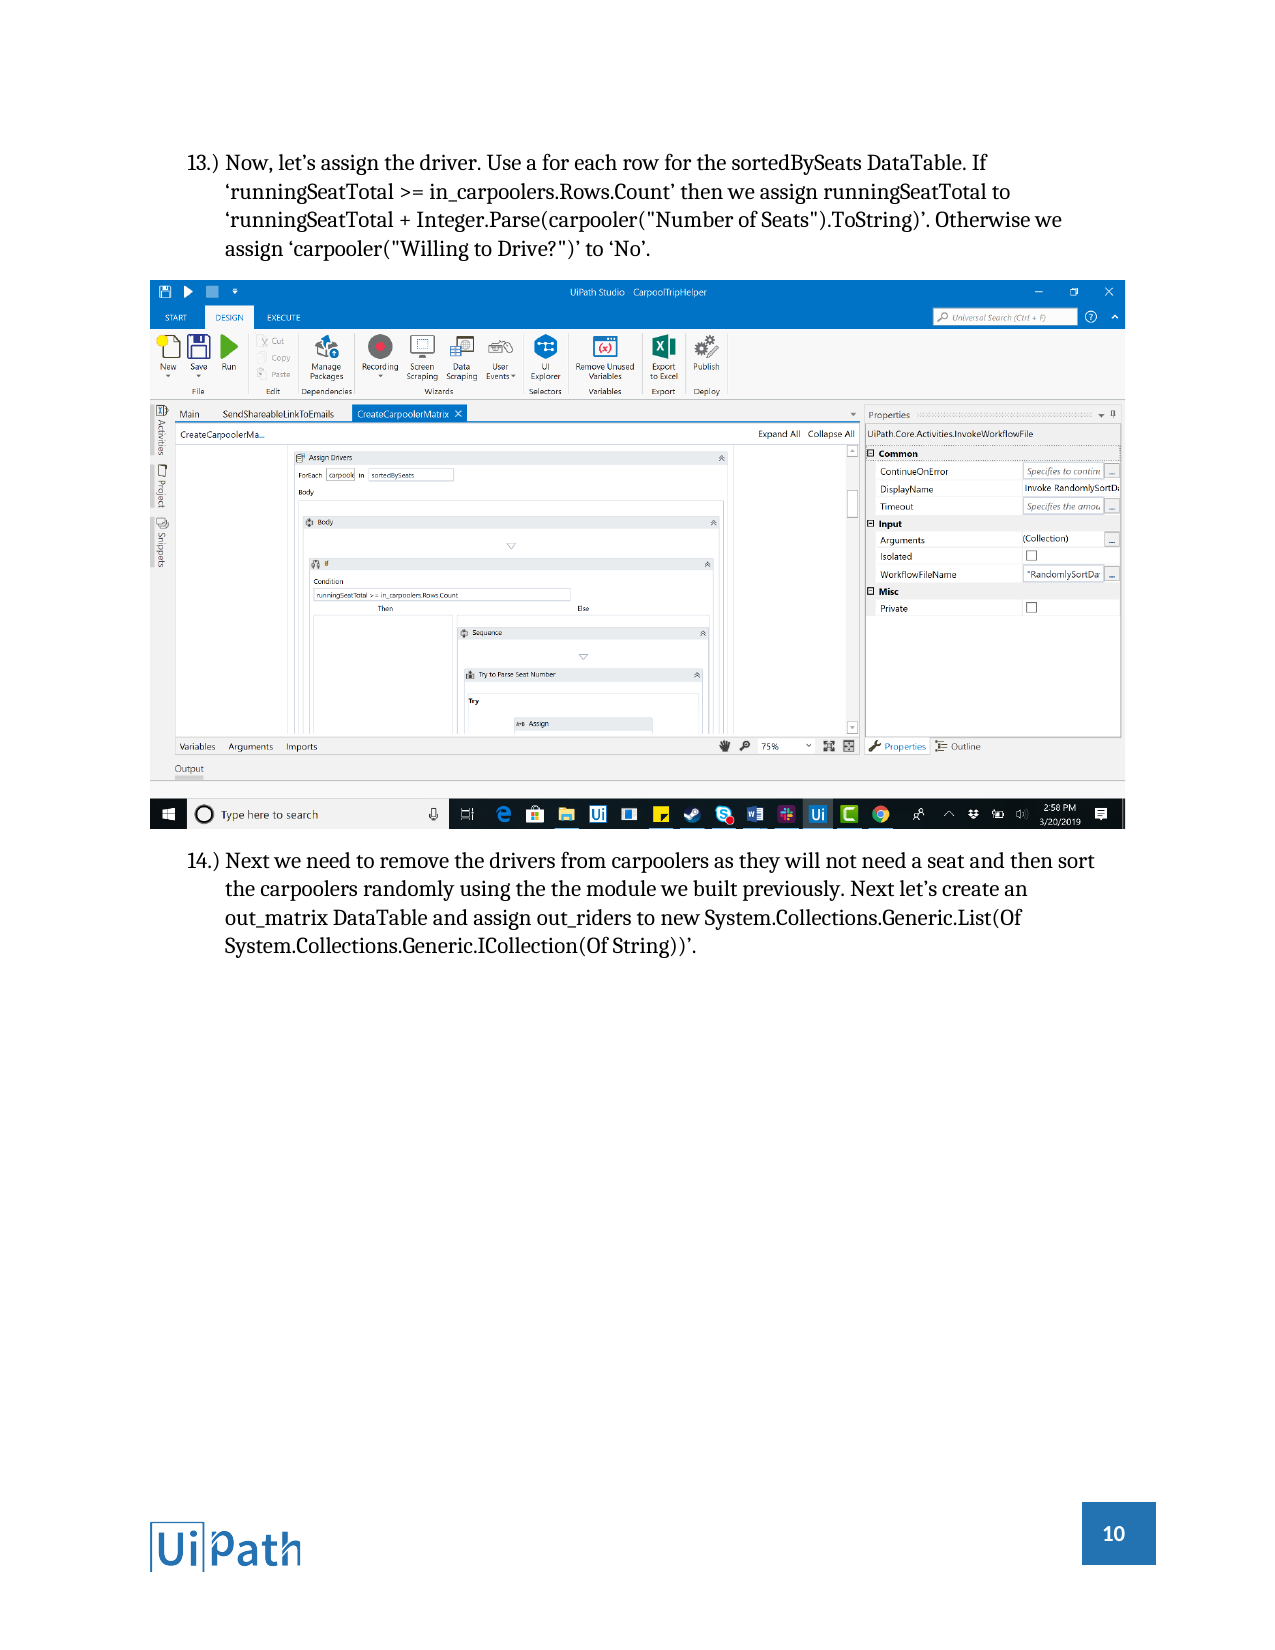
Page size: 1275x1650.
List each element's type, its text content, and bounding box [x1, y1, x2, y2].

list Now, let’s assign the driver. Use a for each row for the sortedBySeats DataTable. If ‘runningSeatTotal >= in_carpoolers.Rows.Count’ then we assign runningSeatTotal to ‘runningSeatTotal + Integer.Parse(carpooler("Number of Seats").ToString)’. Otherwise we assign ‘carpooler("Willing to Drive?")’ to ‘No’. [187, 150, 1125, 262]
list Next we need to remove the drivers from carpoolers as they will not need a seat and then sort the carpoolers randomly using the the module we built previously. Next let’s create an out_matrix DataTable and assign out_riders to new System.Collections.Generic.List(Of System.Collections.Generic.ICollection(Of String))’. [187, 848, 1125, 959]
picture [150, 1521, 300, 1572]
picture [150, 280, 1125, 829]
